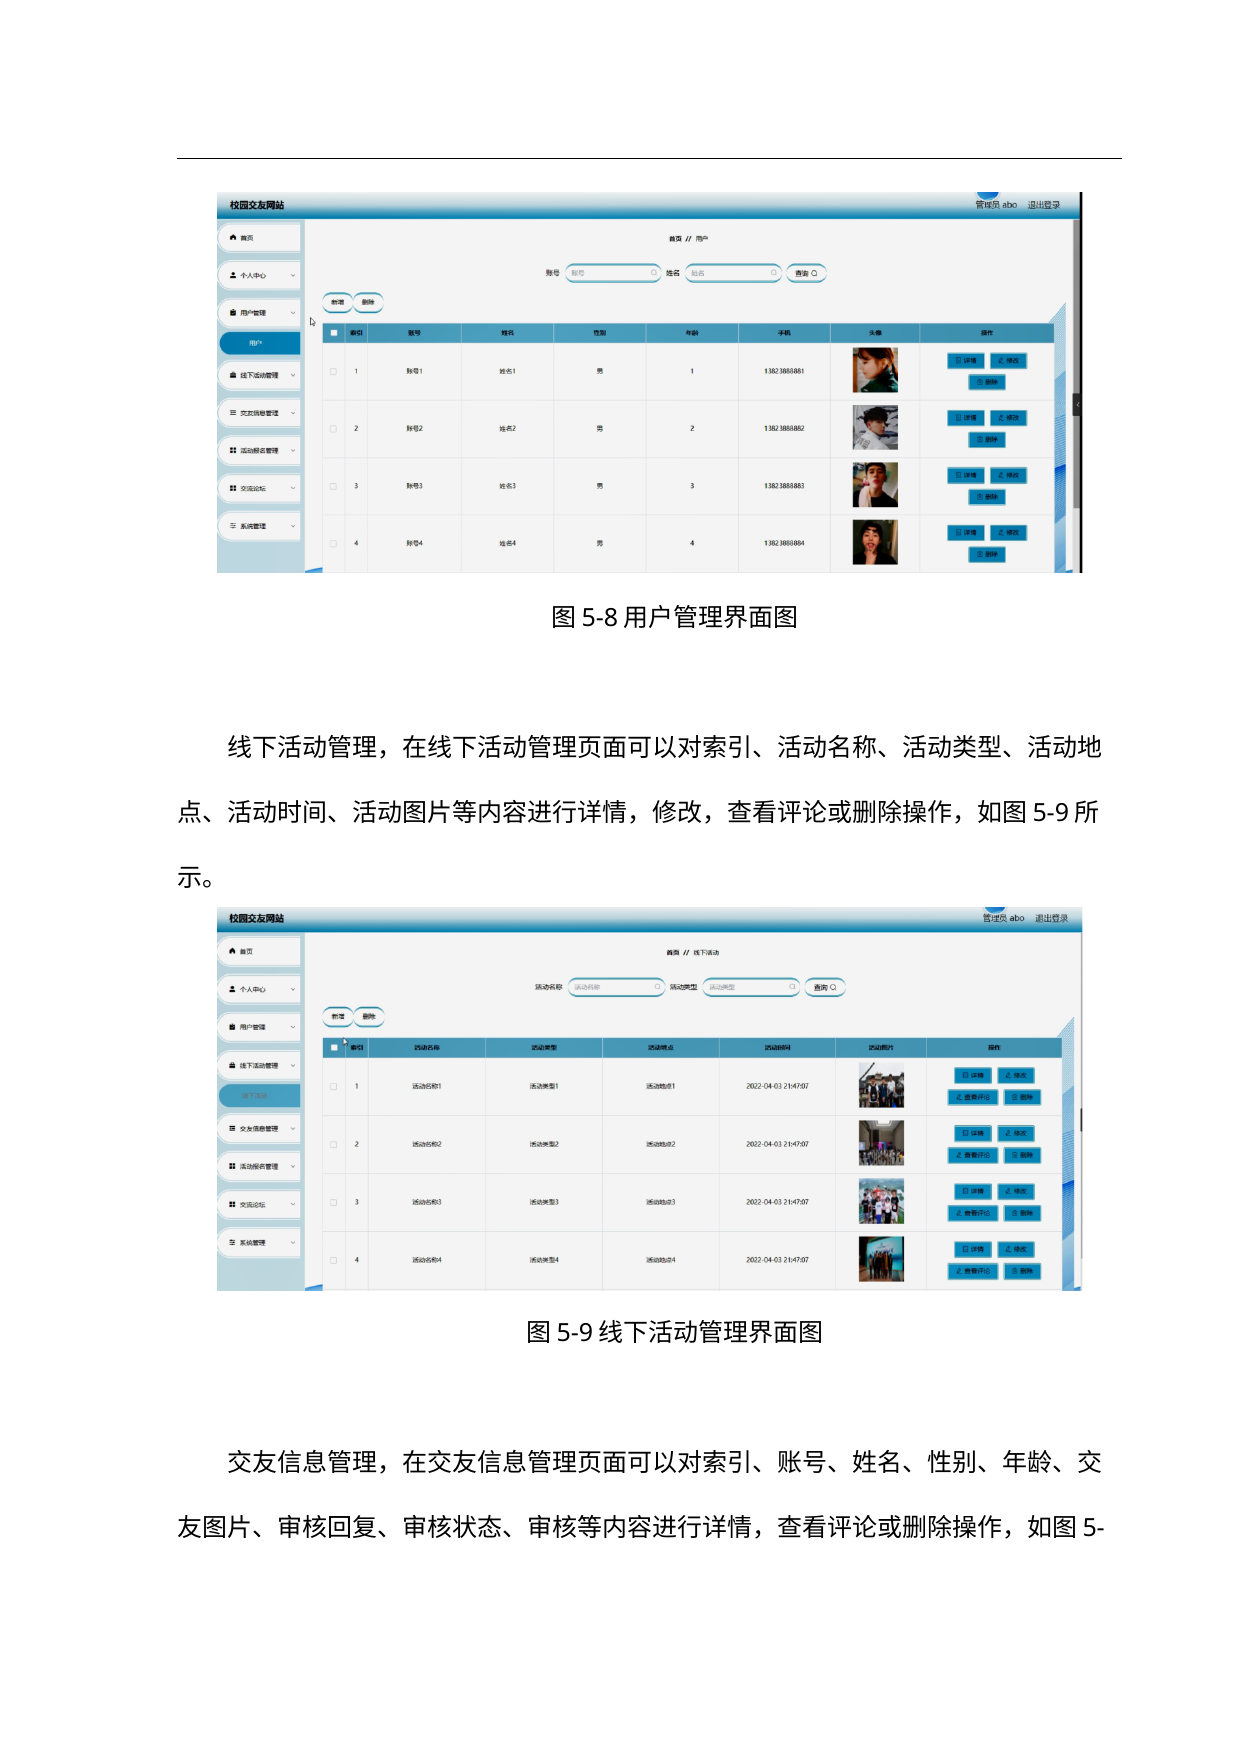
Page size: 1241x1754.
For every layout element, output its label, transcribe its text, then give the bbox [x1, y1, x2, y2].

picture [217, 907, 1083, 930]
picture [217, 192, 1083, 573]
text 图5-8用户管理界面图 [177, 583, 1122, 648]
picture [217, 933, 1083, 1291]
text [177, 1428, 1122, 1558]
text 线下活动管理，在线下活动管理页面可以对索引、活动名称、活动类型、活动地点、活动时间、活动图片等内容进行详情，修改，查看评论或删除操作，如图5-9所示。 [177, 713, 1122, 908]
text 图5-9线下活动管理界面图 [177, 1298, 1122, 1363]
